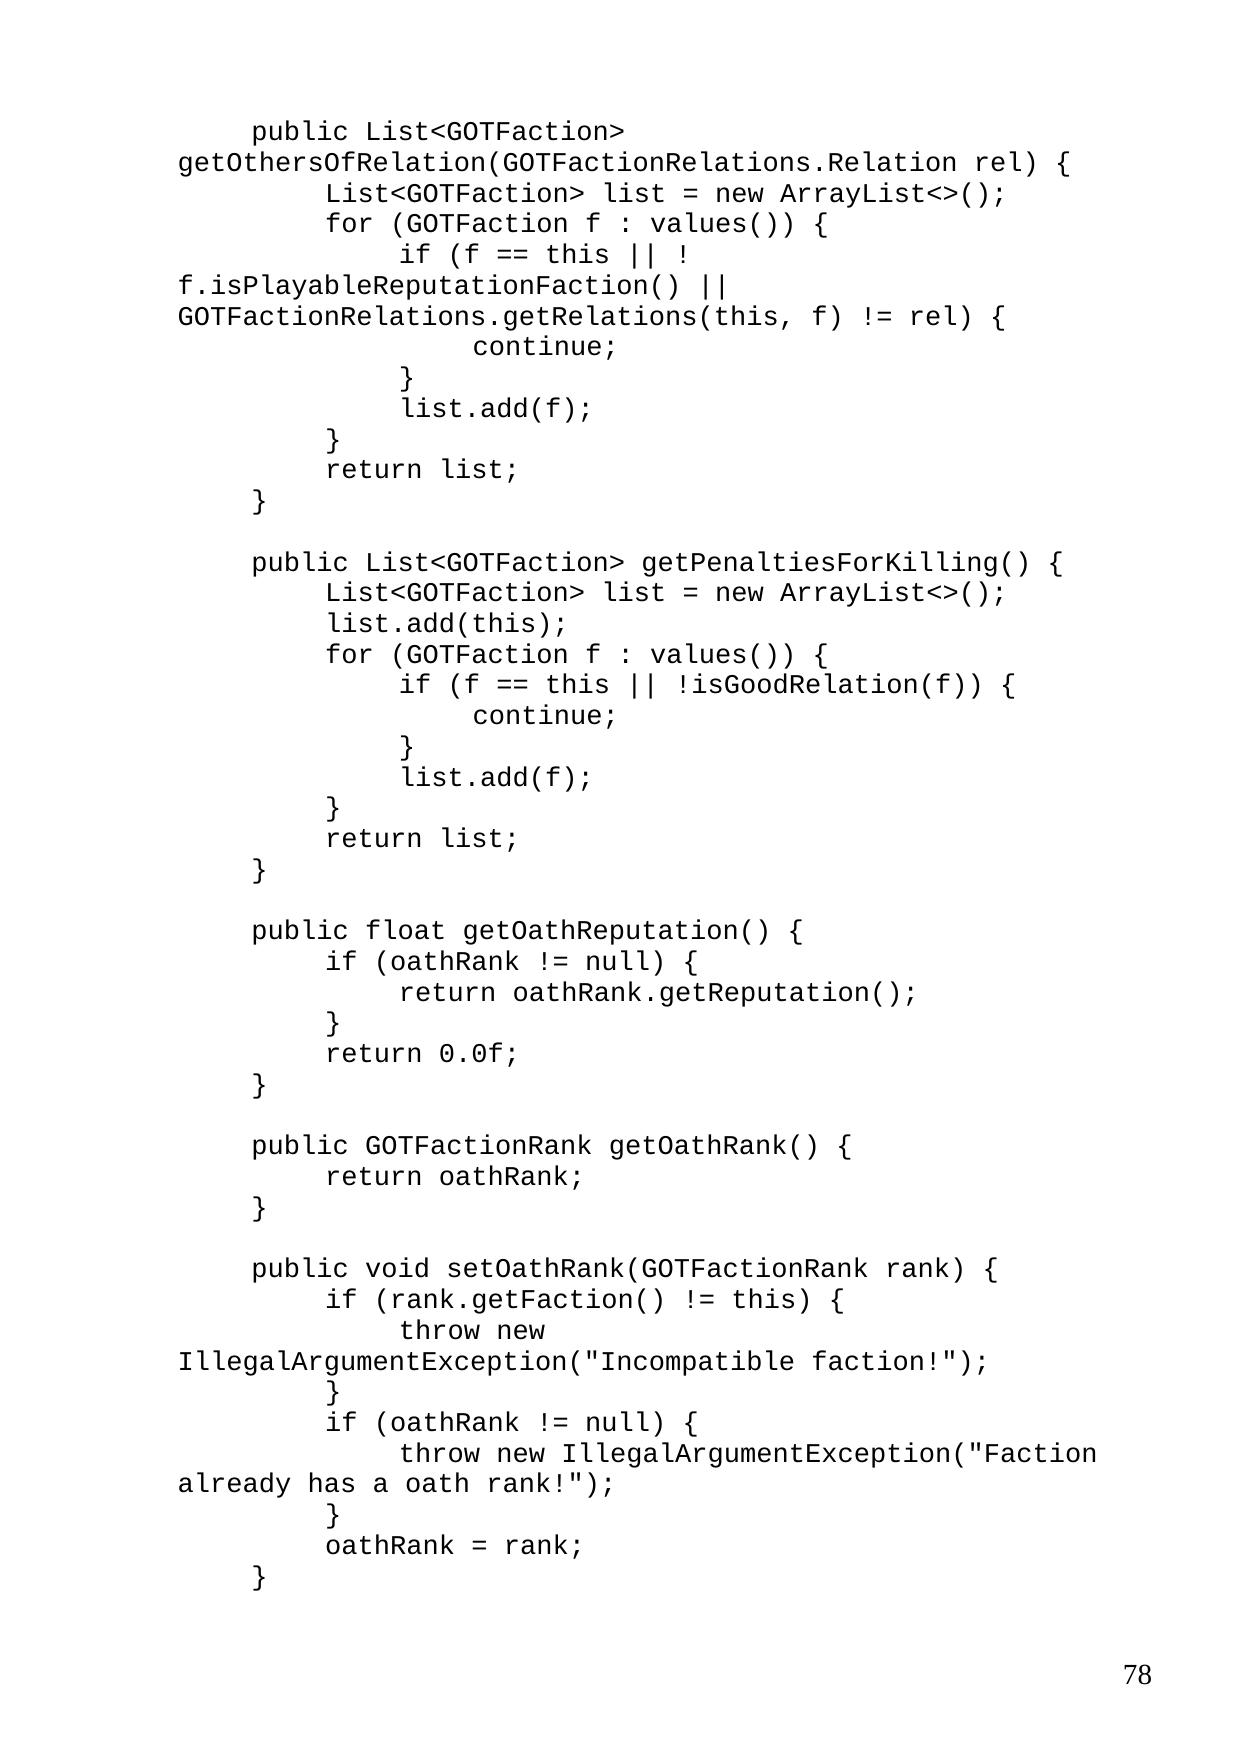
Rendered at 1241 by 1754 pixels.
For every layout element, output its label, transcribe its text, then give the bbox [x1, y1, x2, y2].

text list.add(this); [177, 610, 1152, 641]
text } [177, 425, 1152, 456]
text } [177, 1562, 1152, 1593]
text public List<GOTFaction> getPenaltiesForKilling() { [177, 548, 1152, 579]
text for (GOTFaction f : values()) { [177, 210, 1152, 241]
text oathRank = rank; [177, 1532, 1152, 1562]
text if (f == this || !isGoodRelation(f)) { [177, 671, 1152, 702]
text return list; [177, 825, 1152, 856]
text return oathRank.getReputation(); [177, 978, 1152, 1009]
text continue; [177, 702, 1152, 733]
text if (oathRank != null) { [177, 948, 1152, 978]
text public float getOathReputation() { [177, 917, 1152, 948]
text } [177, 733, 1152, 763]
text } [177, 856, 1152, 886]
text } [177, 1071, 1152, 1101]
text } [177, 794, 1152, 825]
text public void setOathRank(GOTFactionRank rank) { [177, 1255, 1152, 1286]
text } [177, 1501, 1152, 1532]
text if (rank.getFaction() != this) { [177, 1286, 1152, 1317]
text List<GOTFaction> list = new ArrayList<>(); [177, 579, 1152, 610]
text } [177, 1009, 1152, 1040]
text } [177, 487, 1152, 518]
text return 0.0f; [177, 1040, 1152, 1071]
text public List<GOTFaction> getOthersOfRelation(GOTFactionRelations.Relation rel) { [177, 118, 1152, 179]
text public GOTFactionRank getOathRank() { [177, 1132, 1152, 1163]
text list.add(f); [177, 395, 1152, 425]
text if (oathRank != null) { [177, 1409, 1152, 1439]
text if (f == this || !f.isPlayableReputationFaction() || GOTFactionRelations.getRelations(this, f) != rel) { [177, 241, 1152, 333]
text return oathRank; [177, 1163, 1152, 1194]
text throw new IllegalArgumentException("Faction already has a oath rank!"); [177, 1439, 1152, 1501]
text for (GOTFaction f : values()) { [177, 641, 1152, 671]
text throw new IllegalArgumentException("Incompatible faction!"); [177, 1317, 1152, 1378]
text return list; [177, 456, 1152, 487]
text List<GOTFaction> list = new ArrayList<>(); [177, 179, 1152, 210]
text list.add(f); [177, 763, 1152, 794]
text continue; [177, 333, 1152, 364]
text } [177, 1194, 1152, 1224]
text } [177, 364, 1152, 395]
text } [177, 1378, 1152, 1409]
